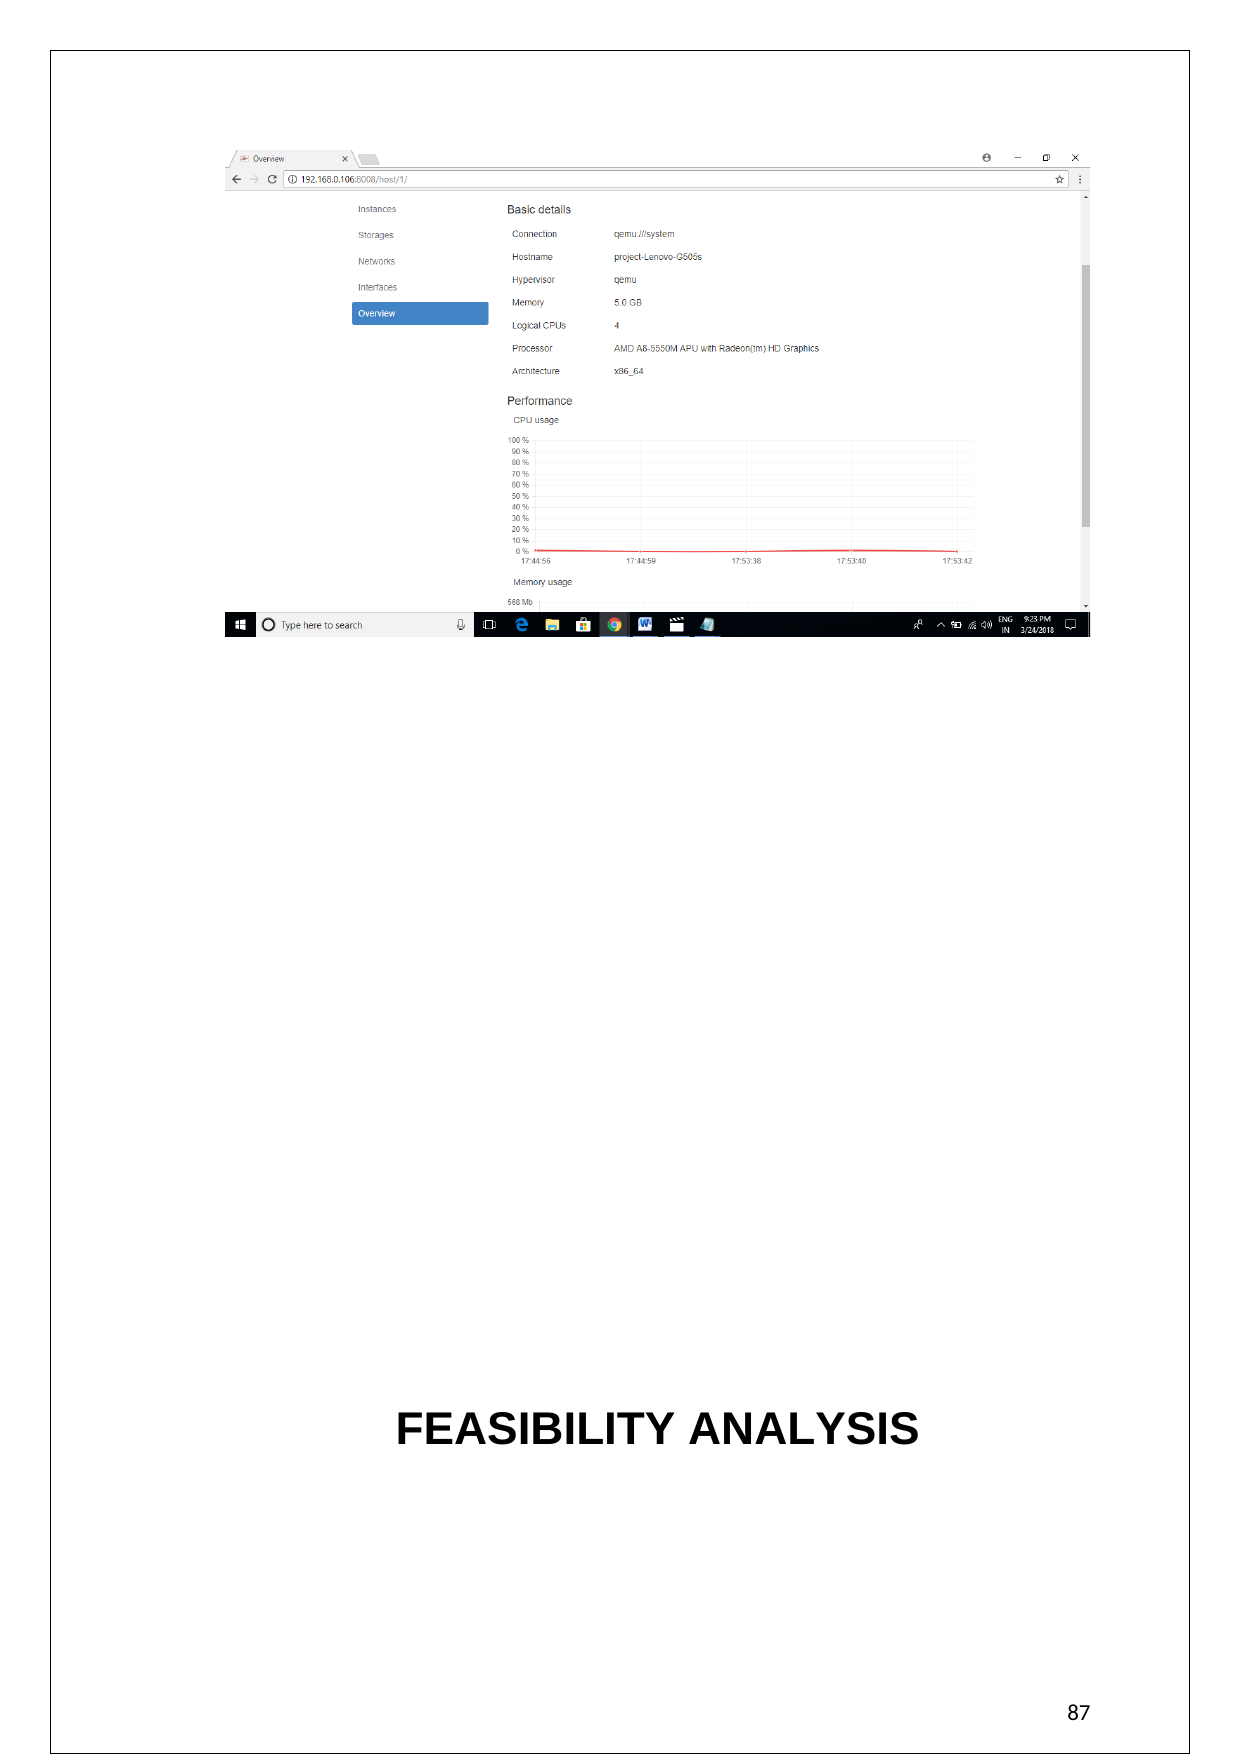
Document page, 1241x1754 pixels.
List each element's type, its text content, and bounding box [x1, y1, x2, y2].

text FEASIBILITY ANALYSIS [225, 1401, 1090, 1454]
picture [225, 150, 1091, 637]
